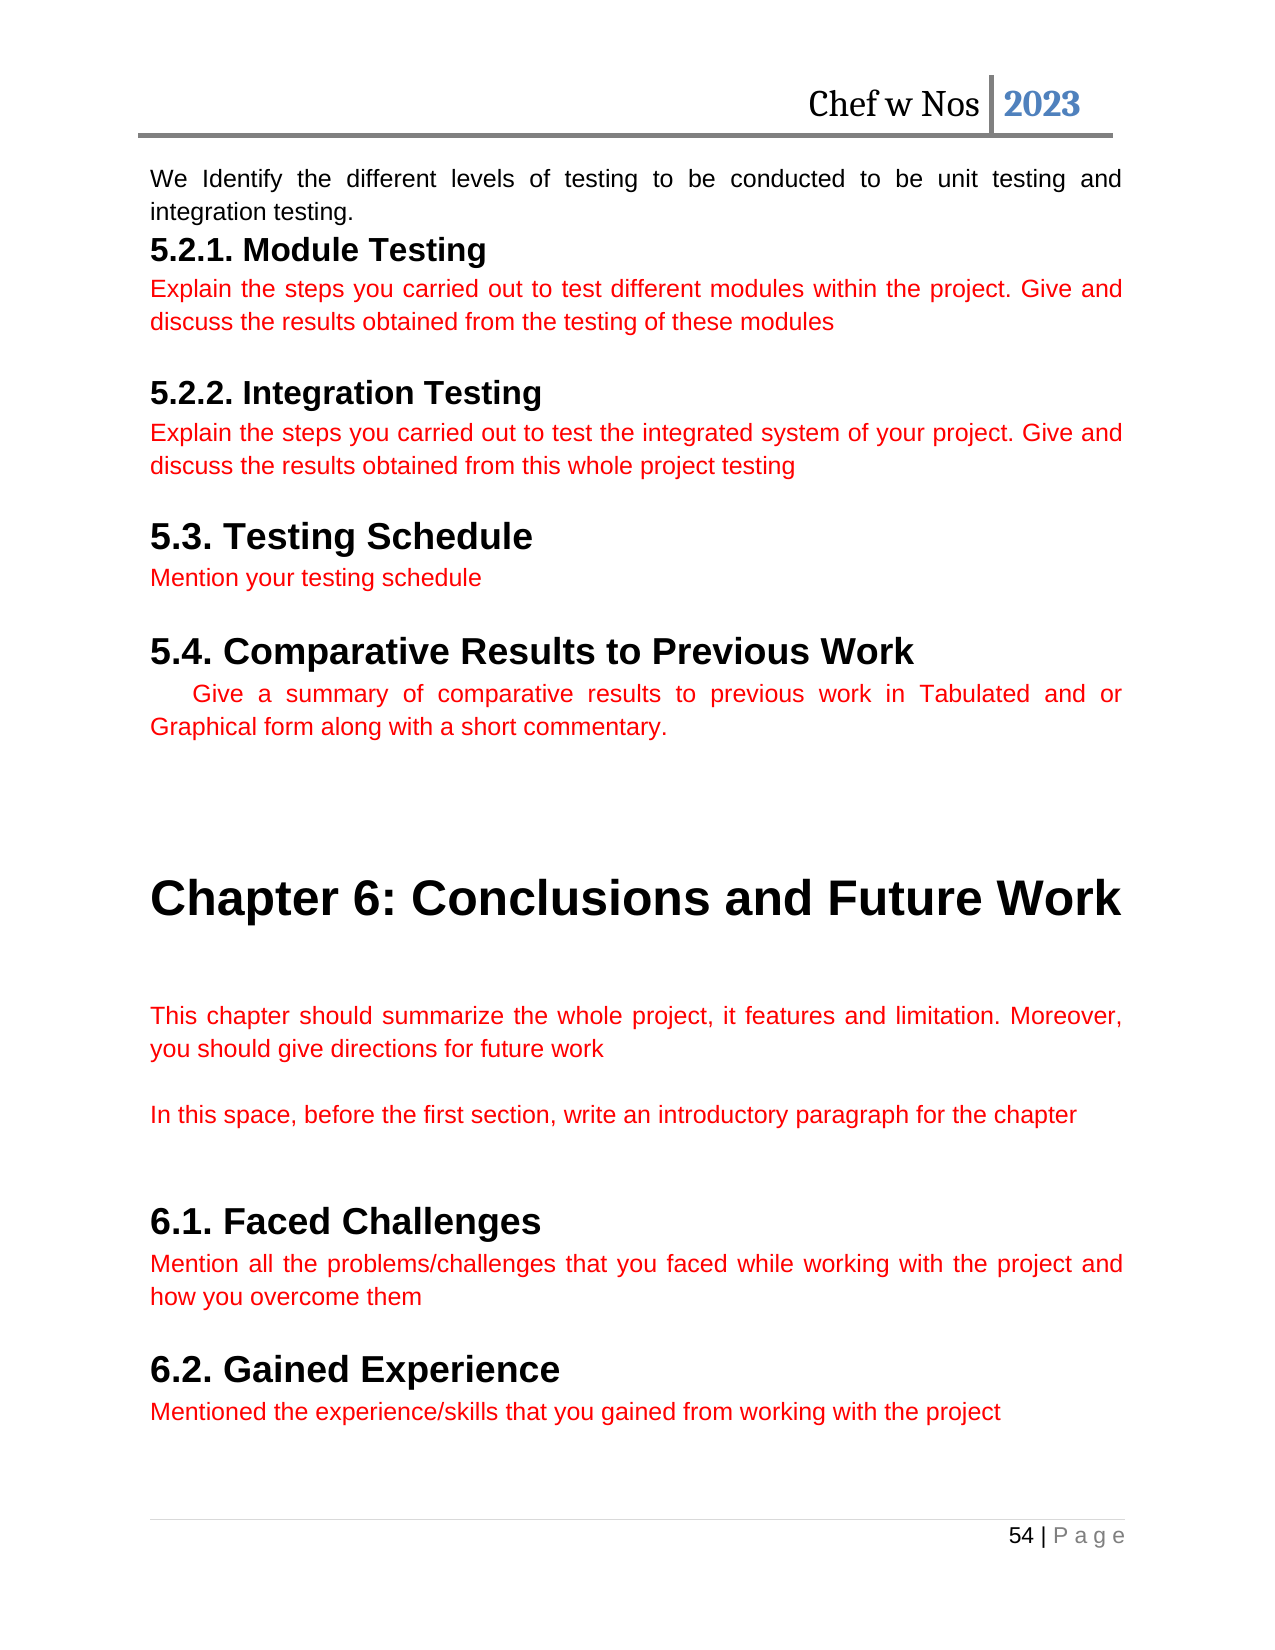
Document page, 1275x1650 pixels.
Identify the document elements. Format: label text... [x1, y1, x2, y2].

text Explain the steps you carried out to test different modules within the project. Give and discuss the results obtained from the testing of these modules [150, 274, 1125, 336]
text 6.2. Gained Experience [150, 1348, 1125, 1391]
text 6.1. Faced Challenges [150, 1199, 1125, 1242]
text This chapter should summarize the whole project, it features and limitation. Moreover, you should give directions for future work [150, 1001, 1125, 1063]
text 5.3. Testing Schedule [150, 514, 1125, 557]
text Give a summary of comparative results to previous work in Tabulated and or Graphical form along with a short commentary. [150, 679, 1125, 741]
text Mention your testing schedule [150, 563, 1125, 592]
text We Identify the different levels of testing to be conducted to be unit testing and integration testing. [150, 164, 1125, 226]
text 5.4. Comparative Results to Previous Work [150, 629, 1125, 673]
text 5.2.2. Integration Testing [150, 373, 1125, 412]
text Chapter 6: Conclusions and Future Work [150, 869, 1125, 926]
text In this space, before the first section, write an introductory paragraph for the chapter [150, 1100, 1125, 1129]
text Explain the steps you carried out to test the integrated system of your project. Give and discuss the results obtained from this whole project testing [150, 418, 1125, 479]
text Mention all the problems/challenges that you faced while working with the project and how you overcome them [150, 1248, 1125, 1310]
text 5.2.1. Module Testing [150, 230, 1125, 269]
text Mentioned the experience/skills that you gained from working with the project [150, 1397, 1125, 1426]
